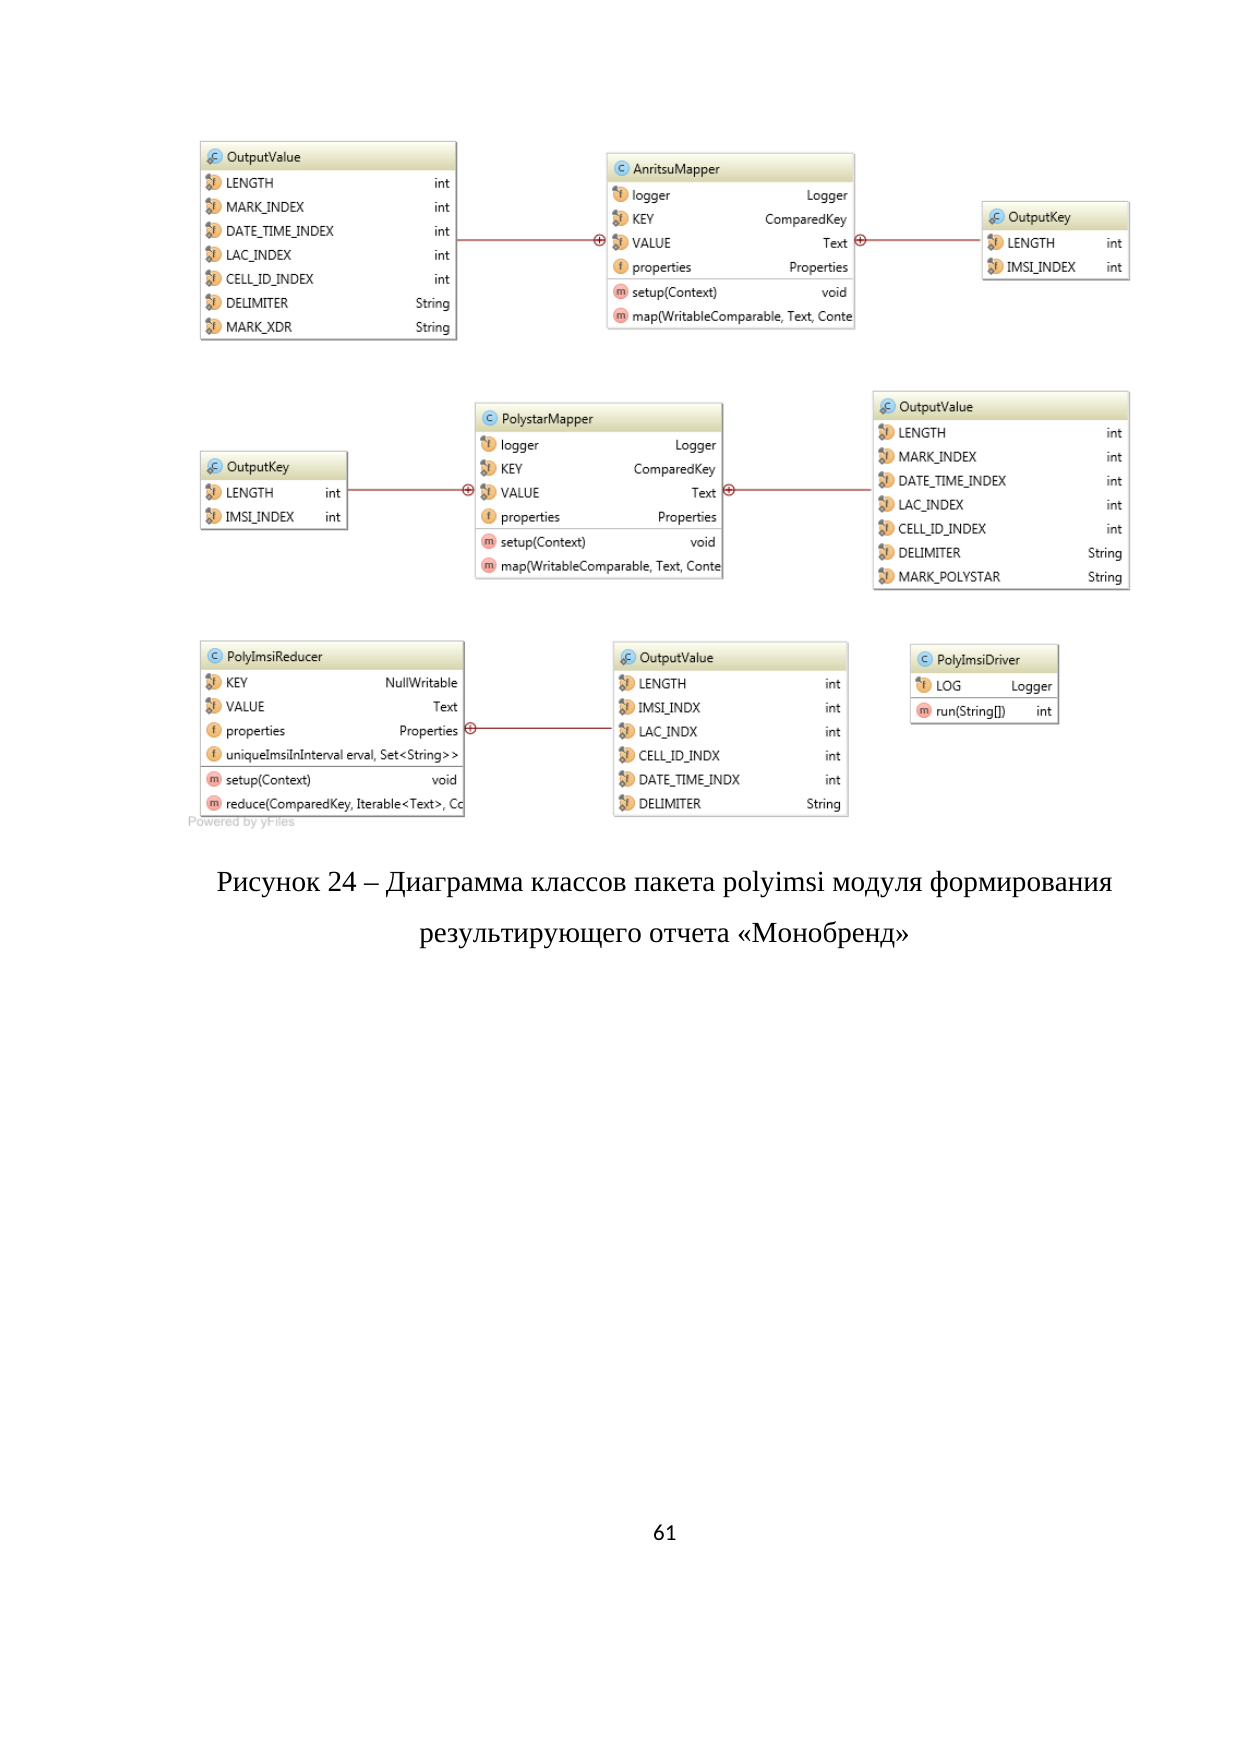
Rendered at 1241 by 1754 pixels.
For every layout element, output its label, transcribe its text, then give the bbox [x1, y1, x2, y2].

text Рисунок 24 – Диаграмма классов пакета polyimsi модуля формирования результирующего отчета «Монобренд» [177, 864, 1152, 948]
picture [177, 118, 1152, 839]
